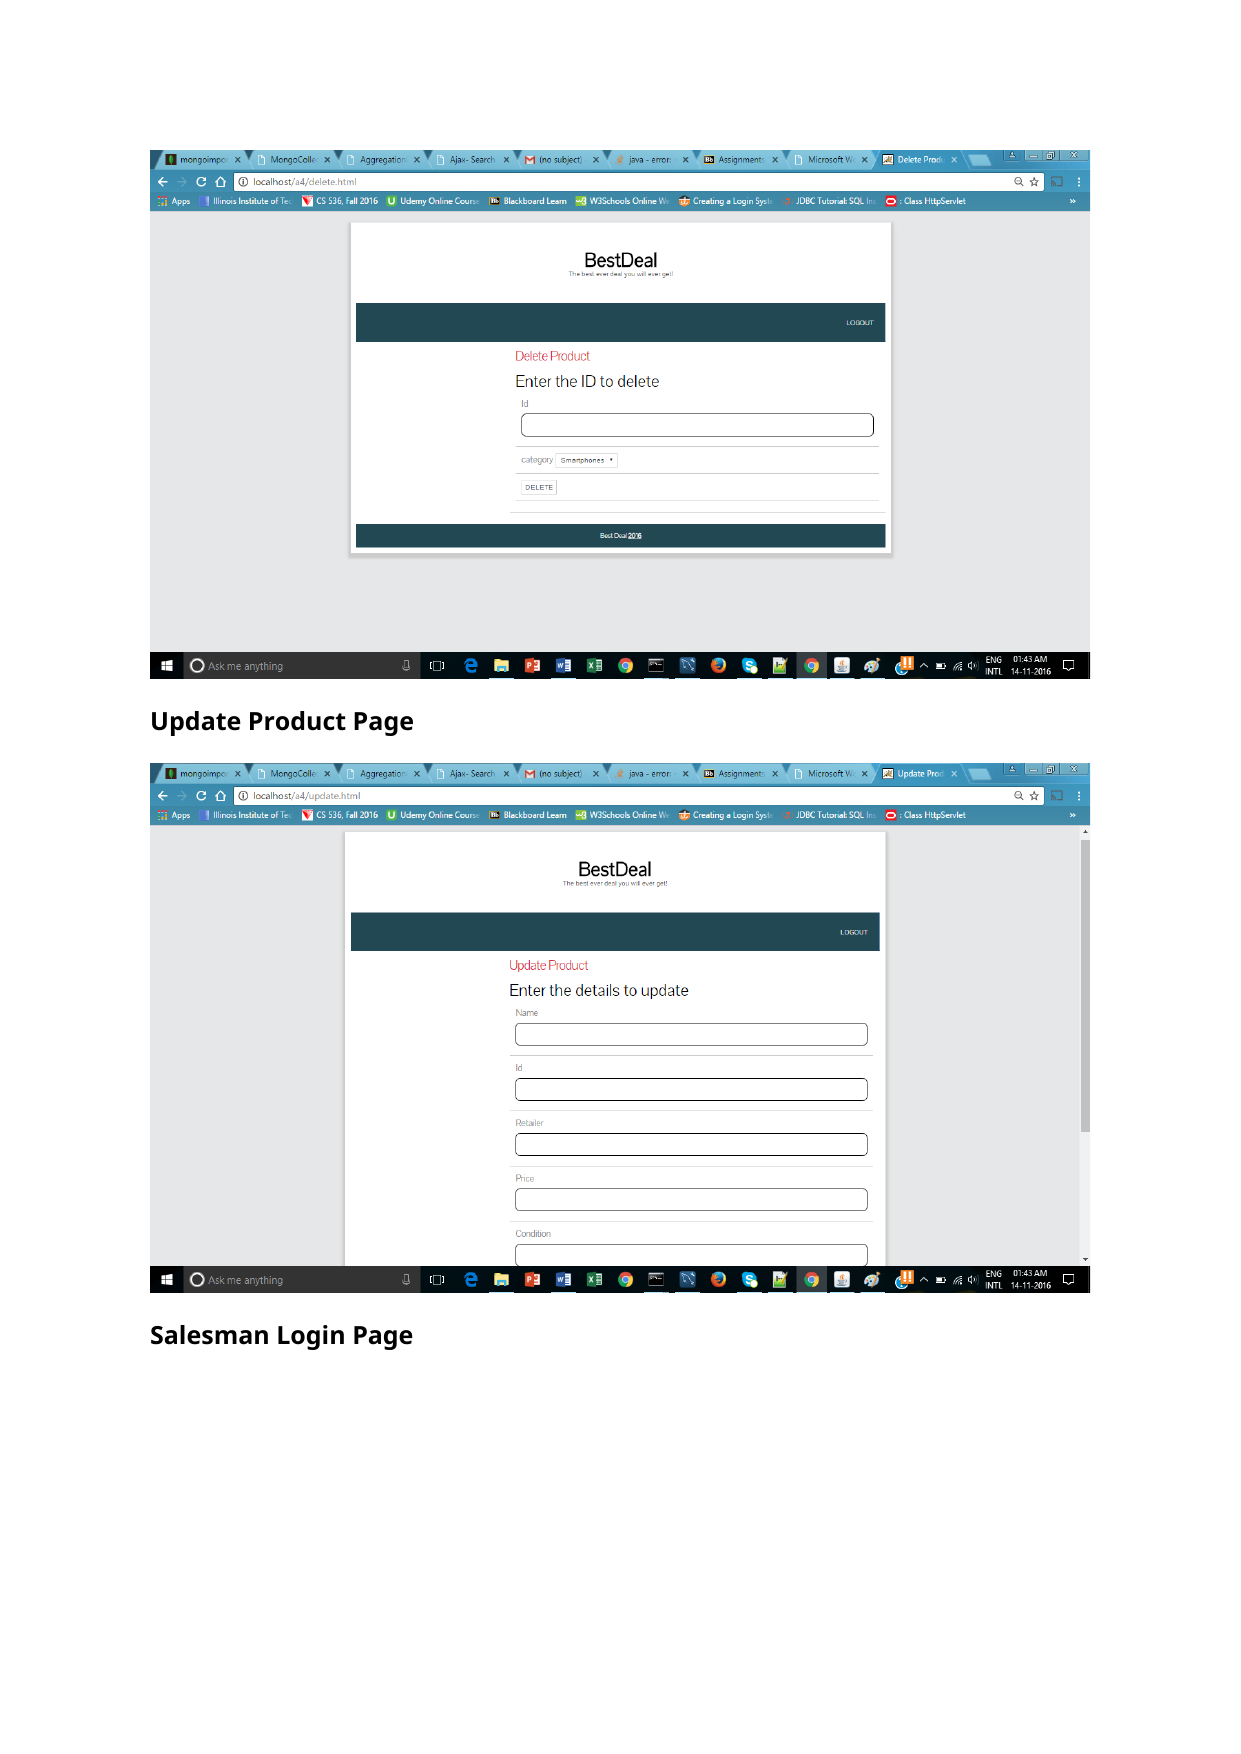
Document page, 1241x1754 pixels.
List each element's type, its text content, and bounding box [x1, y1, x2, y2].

picture [150, 763, 1091, 1293]
picture [150, 150, 1091, 679]
text Salesman Login Page [150, 1317, 1090, 1351]
text Update Product Page [150, 704, 1090, 738]
